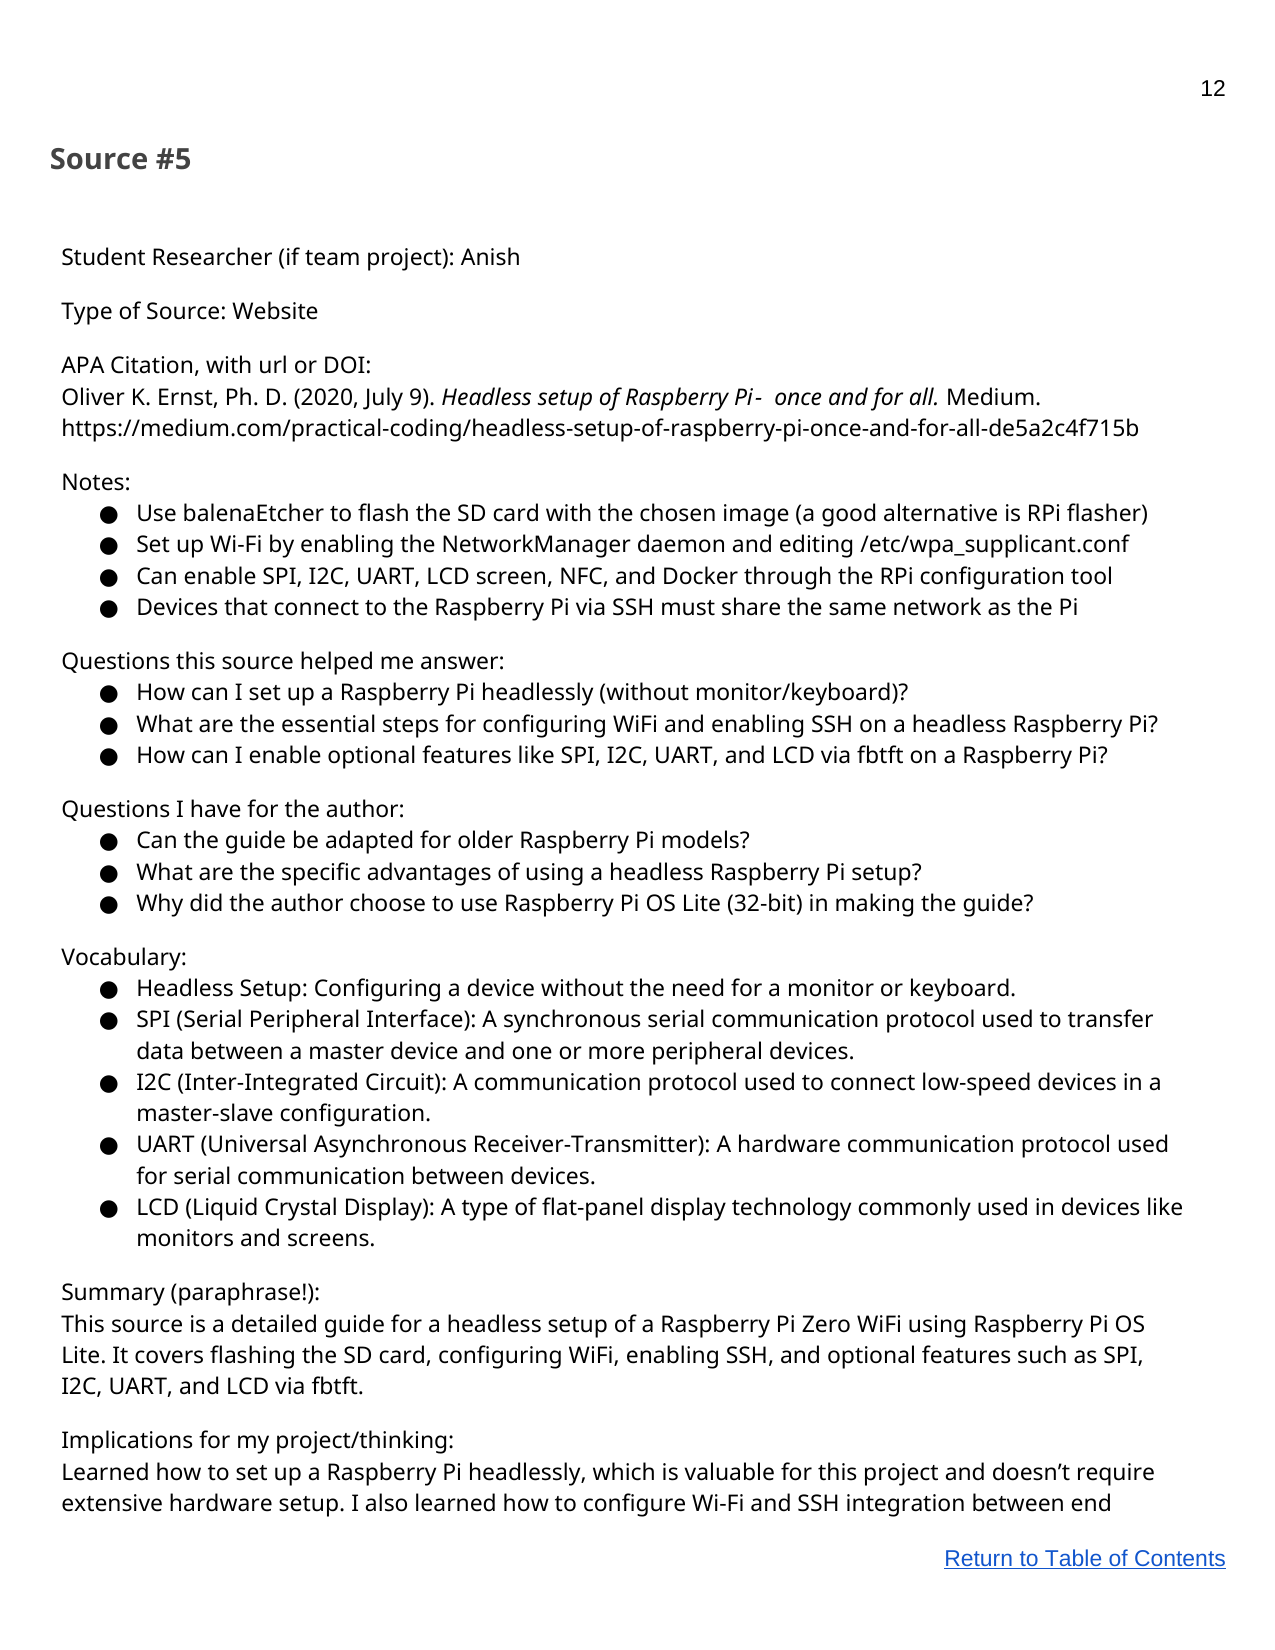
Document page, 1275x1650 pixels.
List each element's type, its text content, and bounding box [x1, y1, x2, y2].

table_cell Questions I have for the author: Can the guide be adapted for older Raspberry Pi models? What are the specific advantages of using a headless Raspberry Pi setup? Why did the author choose to use Raspberry Pi OS Lite (32-bit) in making the guide? [52, 783, 1195, 928]
subtitle Source #5 [49, 138, 1226, 178]
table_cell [52, 1414, 1195, 1528]
table_cell Questions this source helped me answer: How can I set up a Raspberry Pi headlessly (without monitor/keyboard)? What are the essential steps for configuring WiFi and enabling SSH on a headless Raspberry Pi? How can I enable optional features like SPI, I2C, UART, and LCD via fbtft on a Raspberry Pi? [52, 635, 1195, 781]
table_cell Summary (paraphrase!): This source is a detailed guide for a headless setup of a Raspberry Pi Zero WiFi using Raspberry Pi OS Lite. It covers flashing the SD card, configuring WiFi, enabling SSH, and optional features such as SPI, I2C, UART, and LCD via fbtft. [52, 1266, 1195, 1412]
table_cell Vocabulary: Headless Setup: Configuring a device without the need for a monitor or keyboard. SPI (Serial Peripheral Interface): A synchronous serial communication protocol used to transfer data between a master device and one or more peripheral devices. I2C (Inter-Integrated Circuit): A communication protocol used to connect low-speed devices in a master-slave configuration. UART (Universal Asynchronous Receiver-Transmitter): A hardware communication protocol used for serial communication between devices. LCD (Liquid Crystal Display): A type of flat-panel display technology commonly used in devices like monitors and screens. [52, 931, 1195, 1264]
table_cell Type of Source: Website [52, 285, 1195, 337]
table_cell APA Citation, with url or DOI: Oliver K. Ernst, Ph. D. (2020, July 9). Headless setup of Raspberry Pi - once and for all. Medium. https://medium.com/practical-coding/headless-setup-of-raspberry-pi-once-and-for-all-de5a2c4f715b [52, 339, 1195, 453]
table_header Student Researcher (if team project): Anish [52, 231, 1195, 283]
table_cell Notes: Use balenaEtcher to flash the SD card with the chosen image (a good alternative is RPi flasher) Set up Wi-Fi by enabling the NetworkManager daemon and editing /etc/wpa_supplicant.conf Can enable SPI, I2C, UART, LCD screen, NFC, and Docker through the RPi configuration tool Devices that connect to the Raspberry Pi via SSH must share the same network as the Pi [52, 456, 1195, 633]
